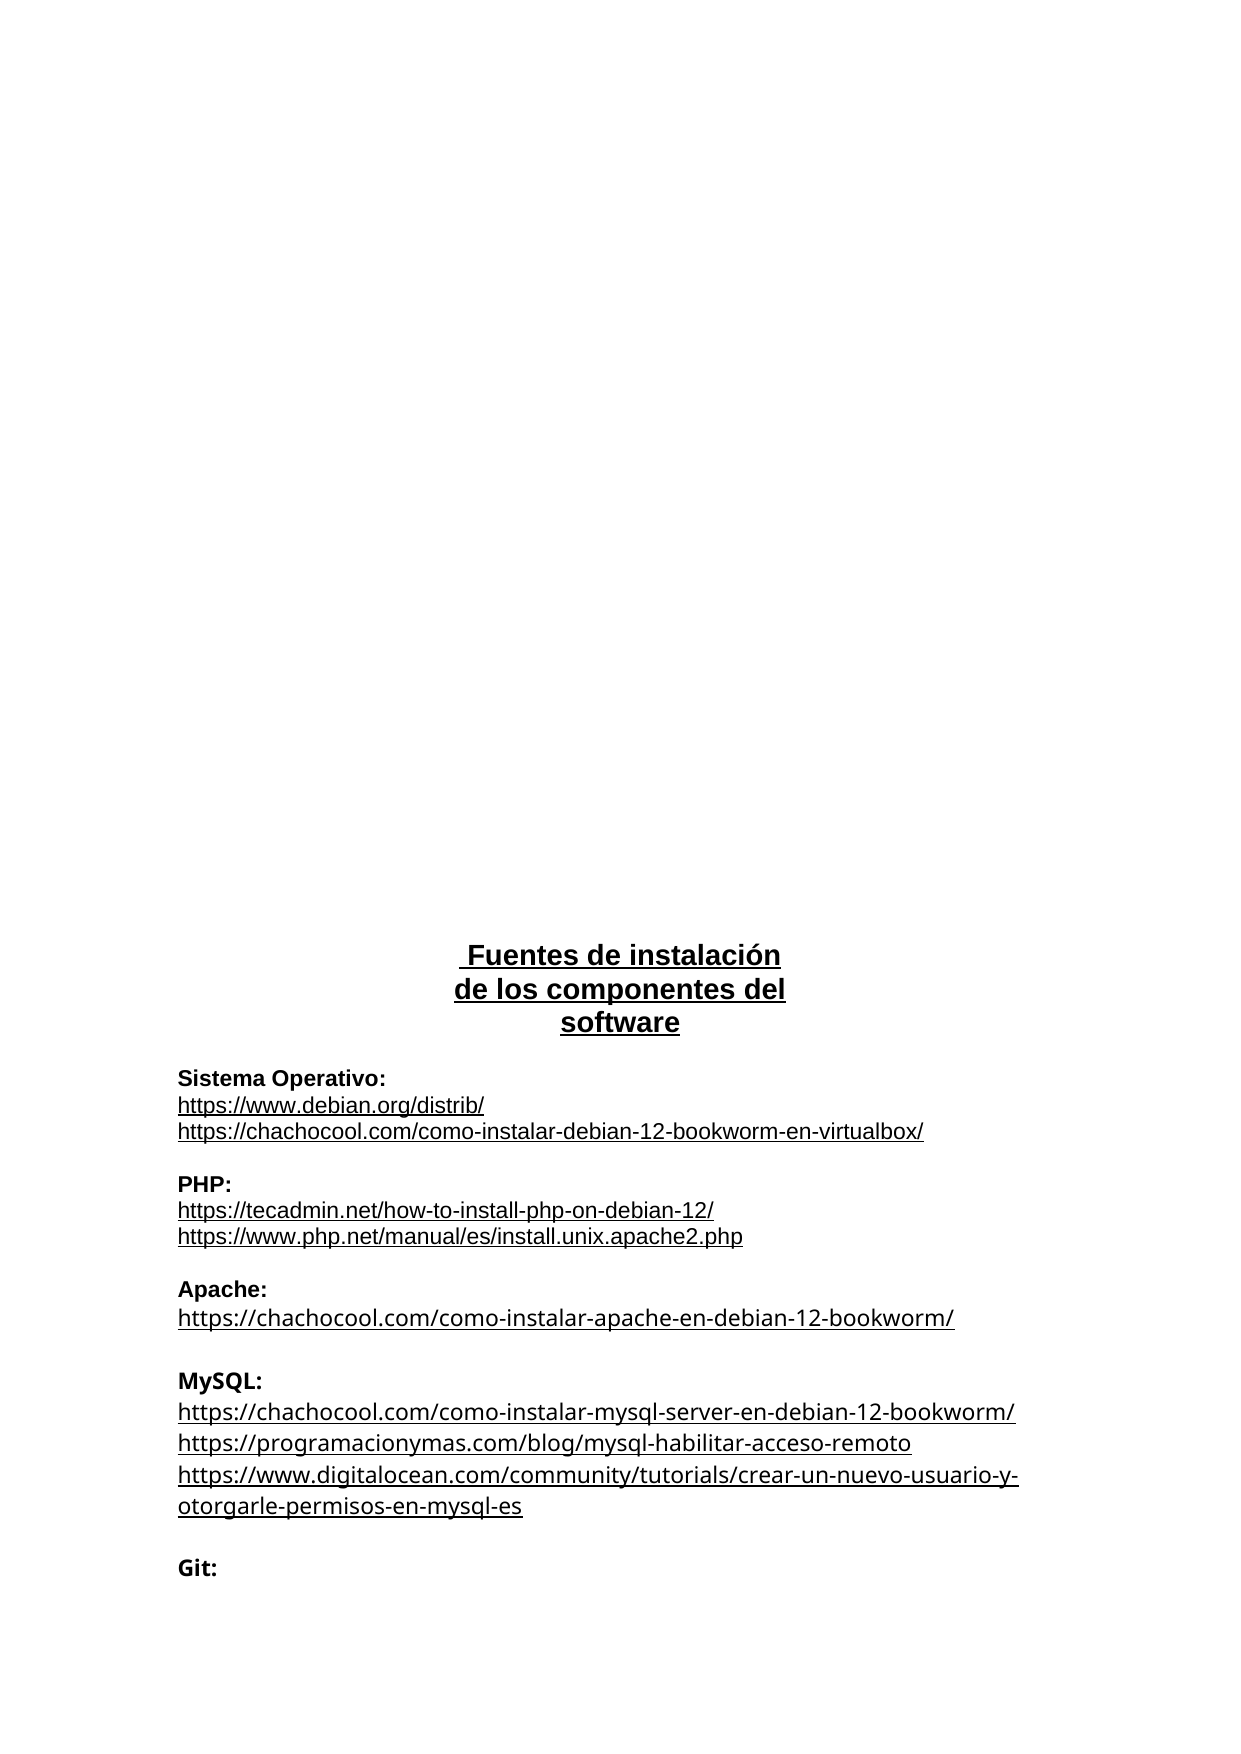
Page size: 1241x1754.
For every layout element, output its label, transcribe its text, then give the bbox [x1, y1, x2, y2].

text https://chachocool.com/como-instalar-debian-12-bookworm-en-virtualbox/ [177, 1118, 1063, 1144]
text PHP: [177, 1171, 1063, 1197]
text https://www.debian.org/distrib/ [177, 1092, 1063, 1118]
subtitle Fuentes de instalación de los componentes del software [443, 938, 797, 1039]
text https://programacionymas.com/blog/mysql-habilitar-acceso-remoto [177, 1427, 1063, 1459]
text https://tecadmin.net/how-to-install-php-on-debian-12/ [177, 1197, 1063, 1223]
text MySQL: [177, 1365, 1063, 1396]
text https://chachocool.com/como-instalar-mysql-server-en-debian-12-bookworm/ [177, 1396, 1063, 1427]
text https://www.digitalocean.com/community/tutorials/crear-un-nuevo-usuario-y-otorgarle-permisos-en-mysql-es [177, 1459, 1063, 1521]
text Sistema Operativo: [177, 1065, 1063, 1092]
text https://www.php.net/manual/es/install.unix.apache2.php [177, 1223, 1063, 1250]
text Git: [177, 1552, 1063, 1584]
text Apache: [177, 1276, 1063, 1302]
text https://chachocool.com/como-instalar-apache-en-debian-12-bookworm/ [177, 1302, 1063, 1334]
